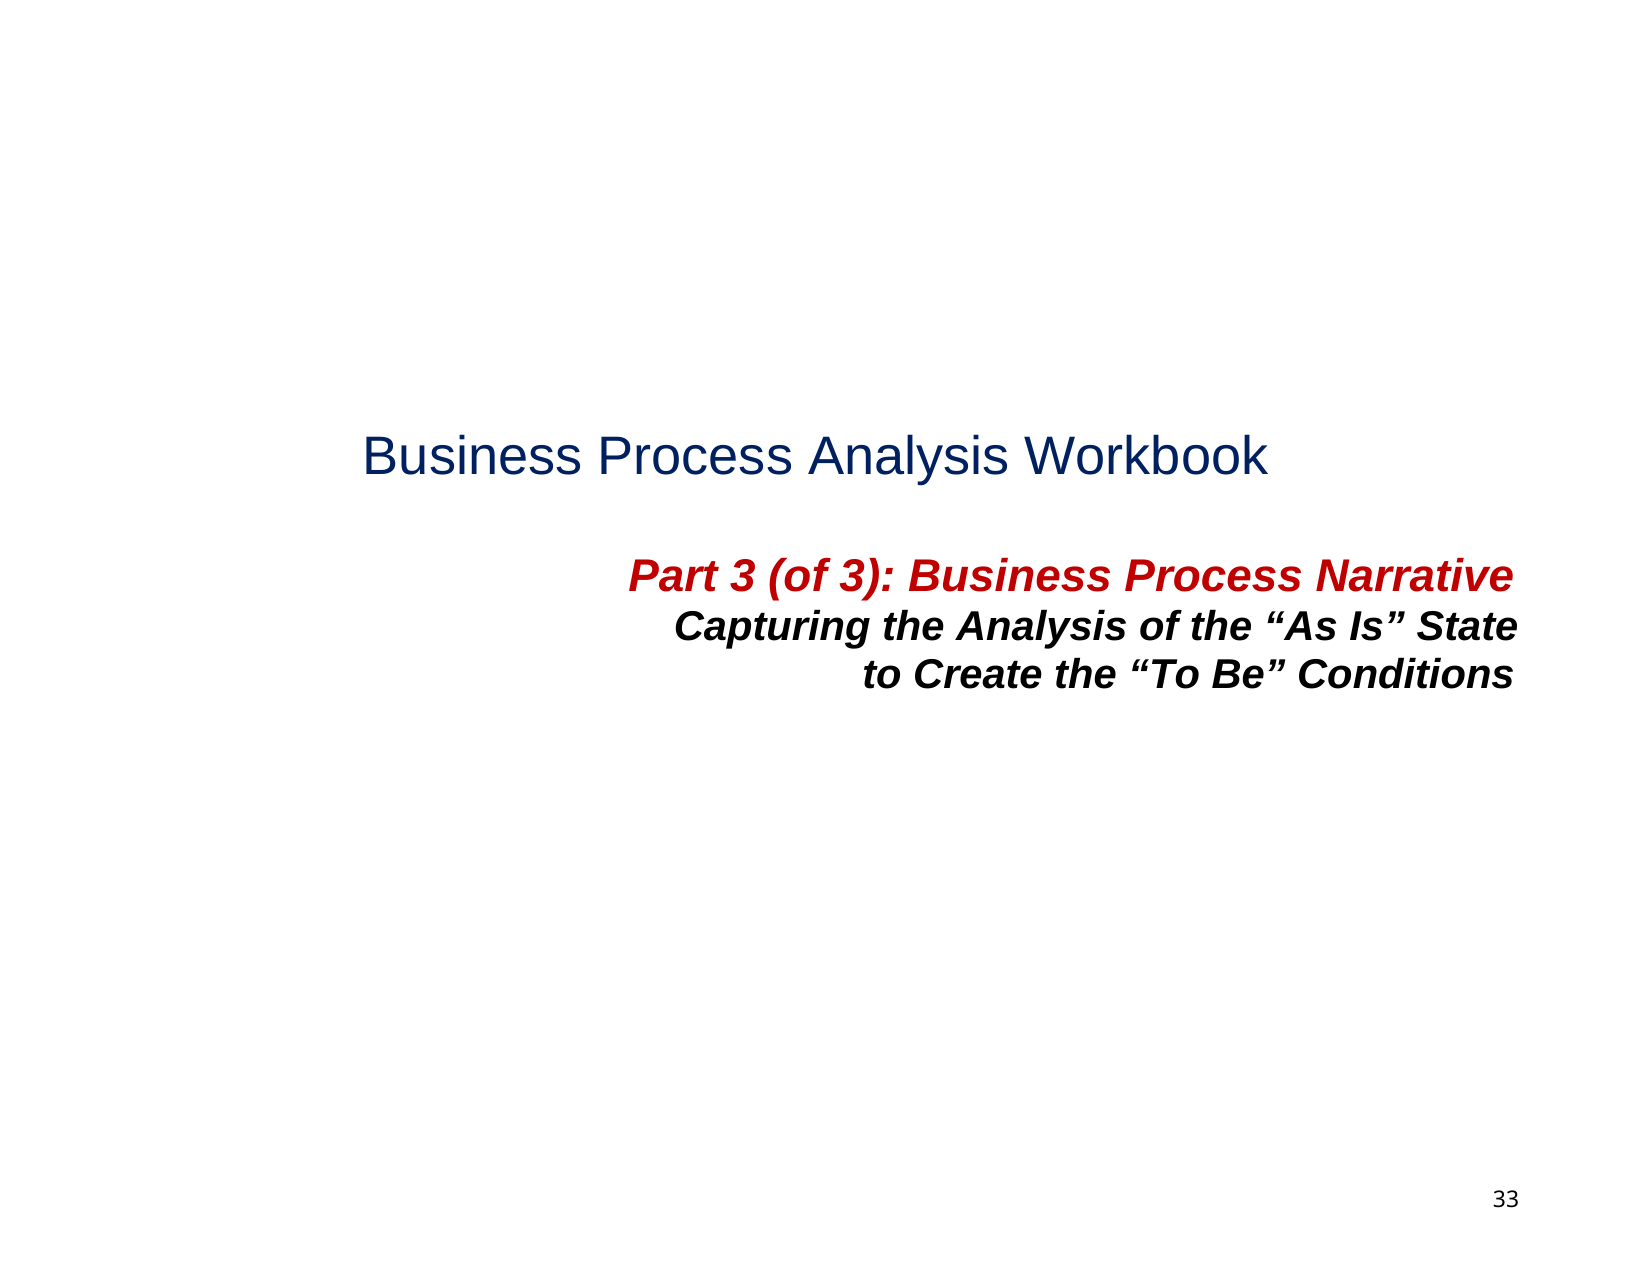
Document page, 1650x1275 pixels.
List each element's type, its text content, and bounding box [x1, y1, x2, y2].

text Part 3 (of 3): Business Process Narrative [112, 548, 1519, 601]
text to Create the “To Be” Conditions [112, 649, 1519, 697]
text Business Process Analysis Workbook [112, 424, 1519, 486]
text Capturing the Analysis of the “As Is” State [112, 601, 1519, 649]
